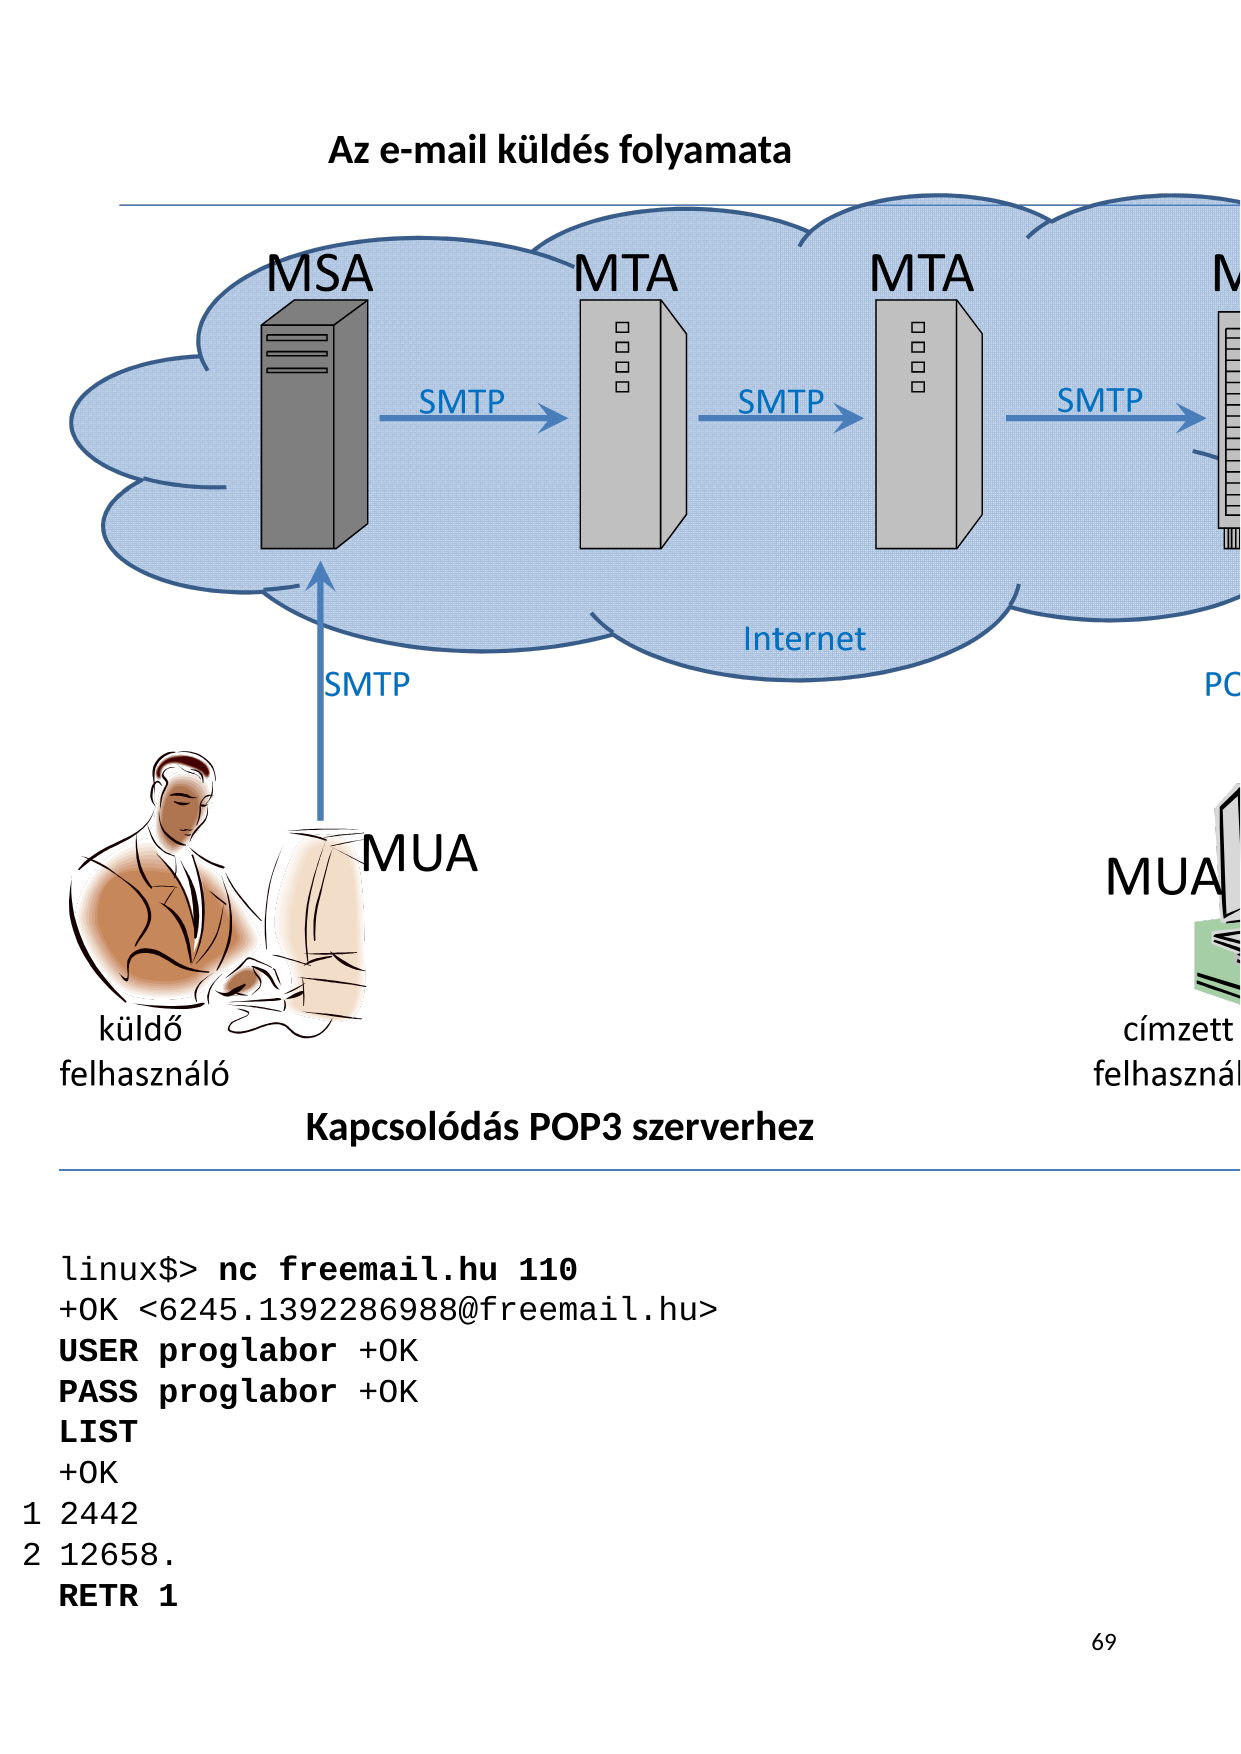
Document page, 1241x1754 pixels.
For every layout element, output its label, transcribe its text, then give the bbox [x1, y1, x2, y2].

text +OK <6245.1392286988@freemail.hu> [58, 1293, 1062, 1331]
list 2442 [22, 1497, 1062, 1534]
text linux$> nc freemail.hu 110 [58, 1252, 1062, 1290]
text LIST [58, 1415, 1062, 1453]
text USER proglabor +OK [58, 1334, 1062, 1372]
text RETR 1 [58, 1578, 1062, 1616]
subtitle Kapcsolódás POP3 szerverhez [58, 1100, 1062, 1151]
subtitle Az e-mail küldés folyamata [58, 123, 1062, 174]
list 12658. [22, 1537, 1062, 1575]
text +OK [58, 1456, 1062, 1494]
text PASS proglabor +OK [58, 1374, 1062, 1412]
picture [59, 192, 1241, 1086]
